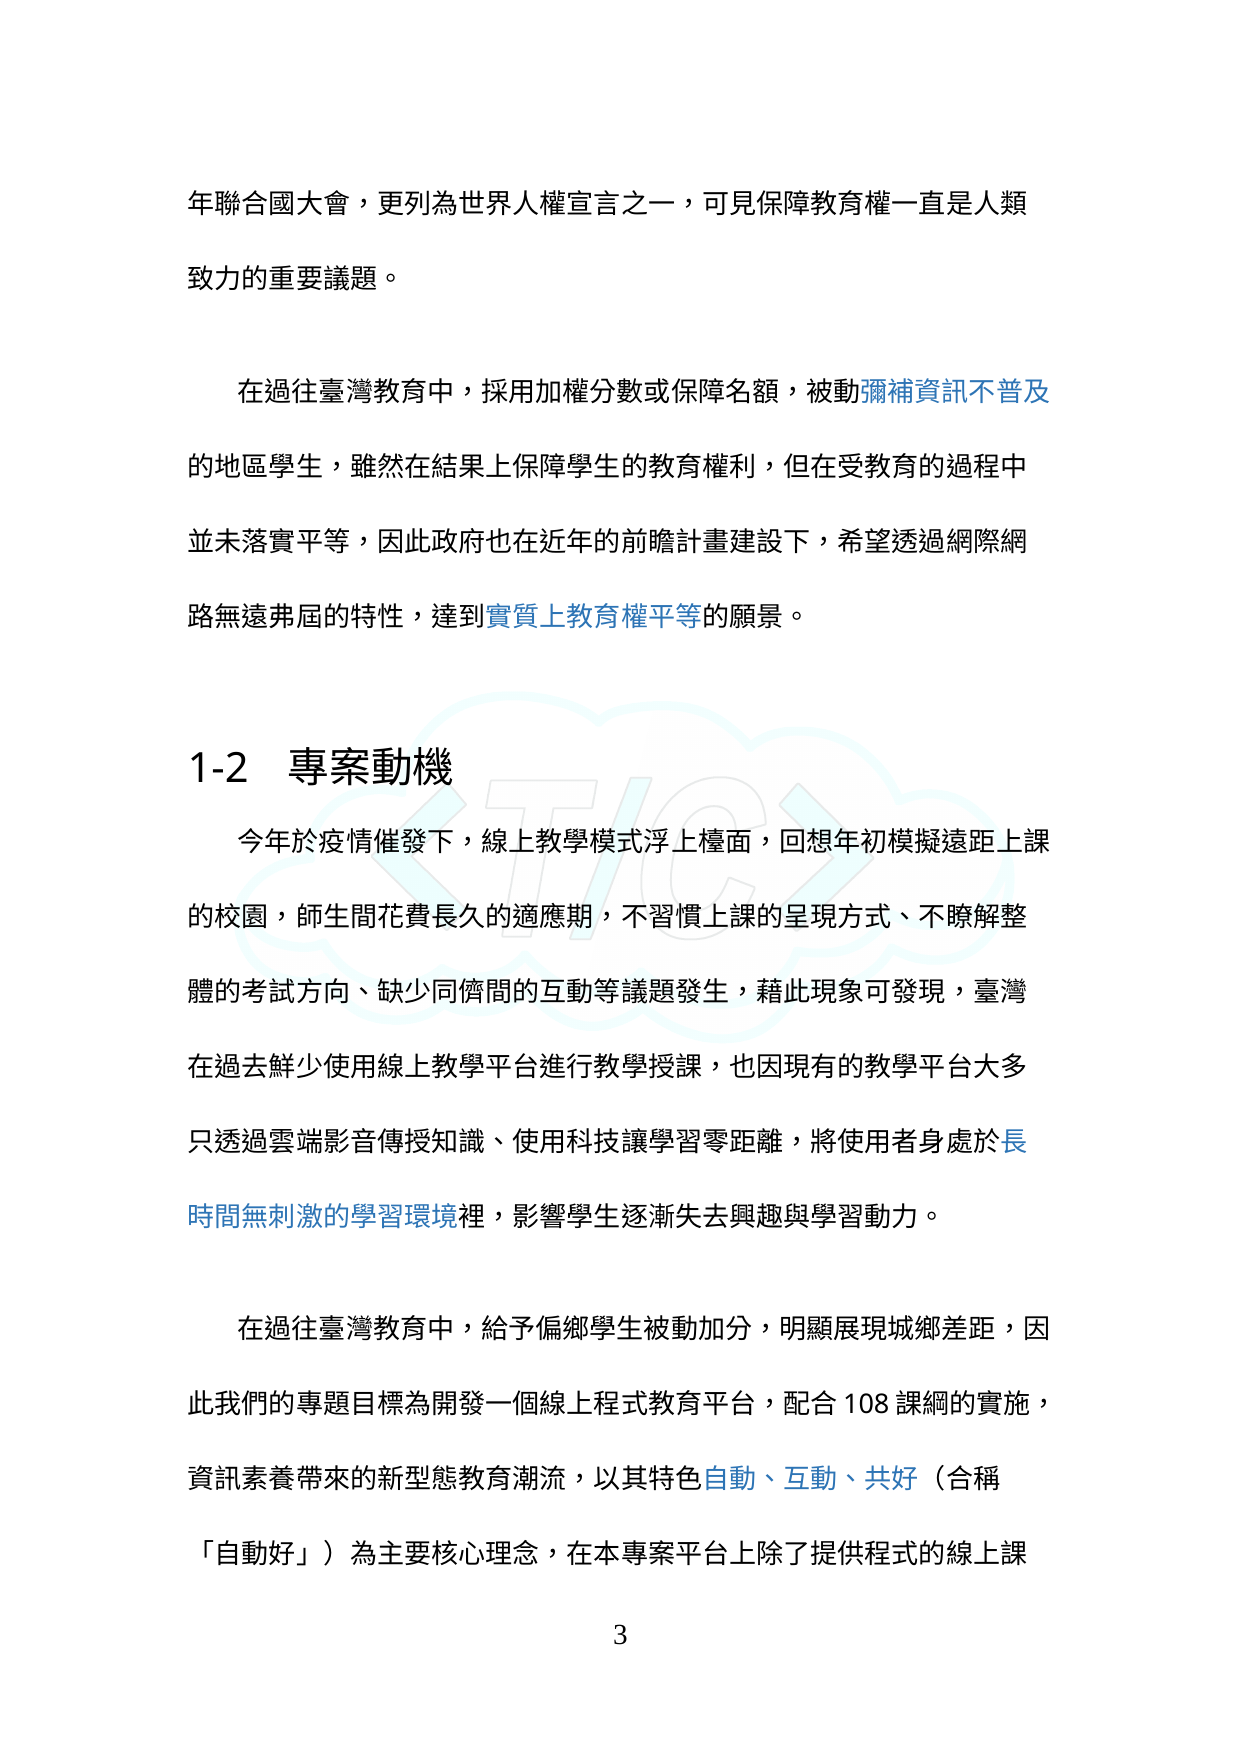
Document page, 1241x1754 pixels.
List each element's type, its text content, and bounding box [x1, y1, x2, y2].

text 1-2 專案動機 [187, 727, 1053, 802]
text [187, 164, 1053, 314]
text 在過往臺灣教育中，採用加權分數或保障名額，被動彌補資訊不普及的地區學生，雖然在結果上保障學生的教育權利，但在受教育的過程中並未落實平等，因此政府也在近年的前瞻計畫建設下，希望透過網際網路無遠弗屆的特性，達到實質上教育權平等的願景。 [187, 352, 1053, 652]
text 今年於疫情催發下，線上教學模式浮上檯面，回想年初模擬遠距上課的校園，師生間花費長久的適應期，不習慣上課的呈現方式、不瞭解整體的考試方向、缺少同儕間的互動等議題發生，藉此現象可發現，臺灣在過去鮮少使用線上教學平台進行教學授課，也因現有的教學平台大多只透過雲端影音傳授知識、使用科技讓學習零距離，將使用者身處於長時間無刺激的學習環境裡，影響學生逐漸失去興趣與學習動力。 [187, 802, 1053, 1252]
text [187, 1289, 1053, 1589]
